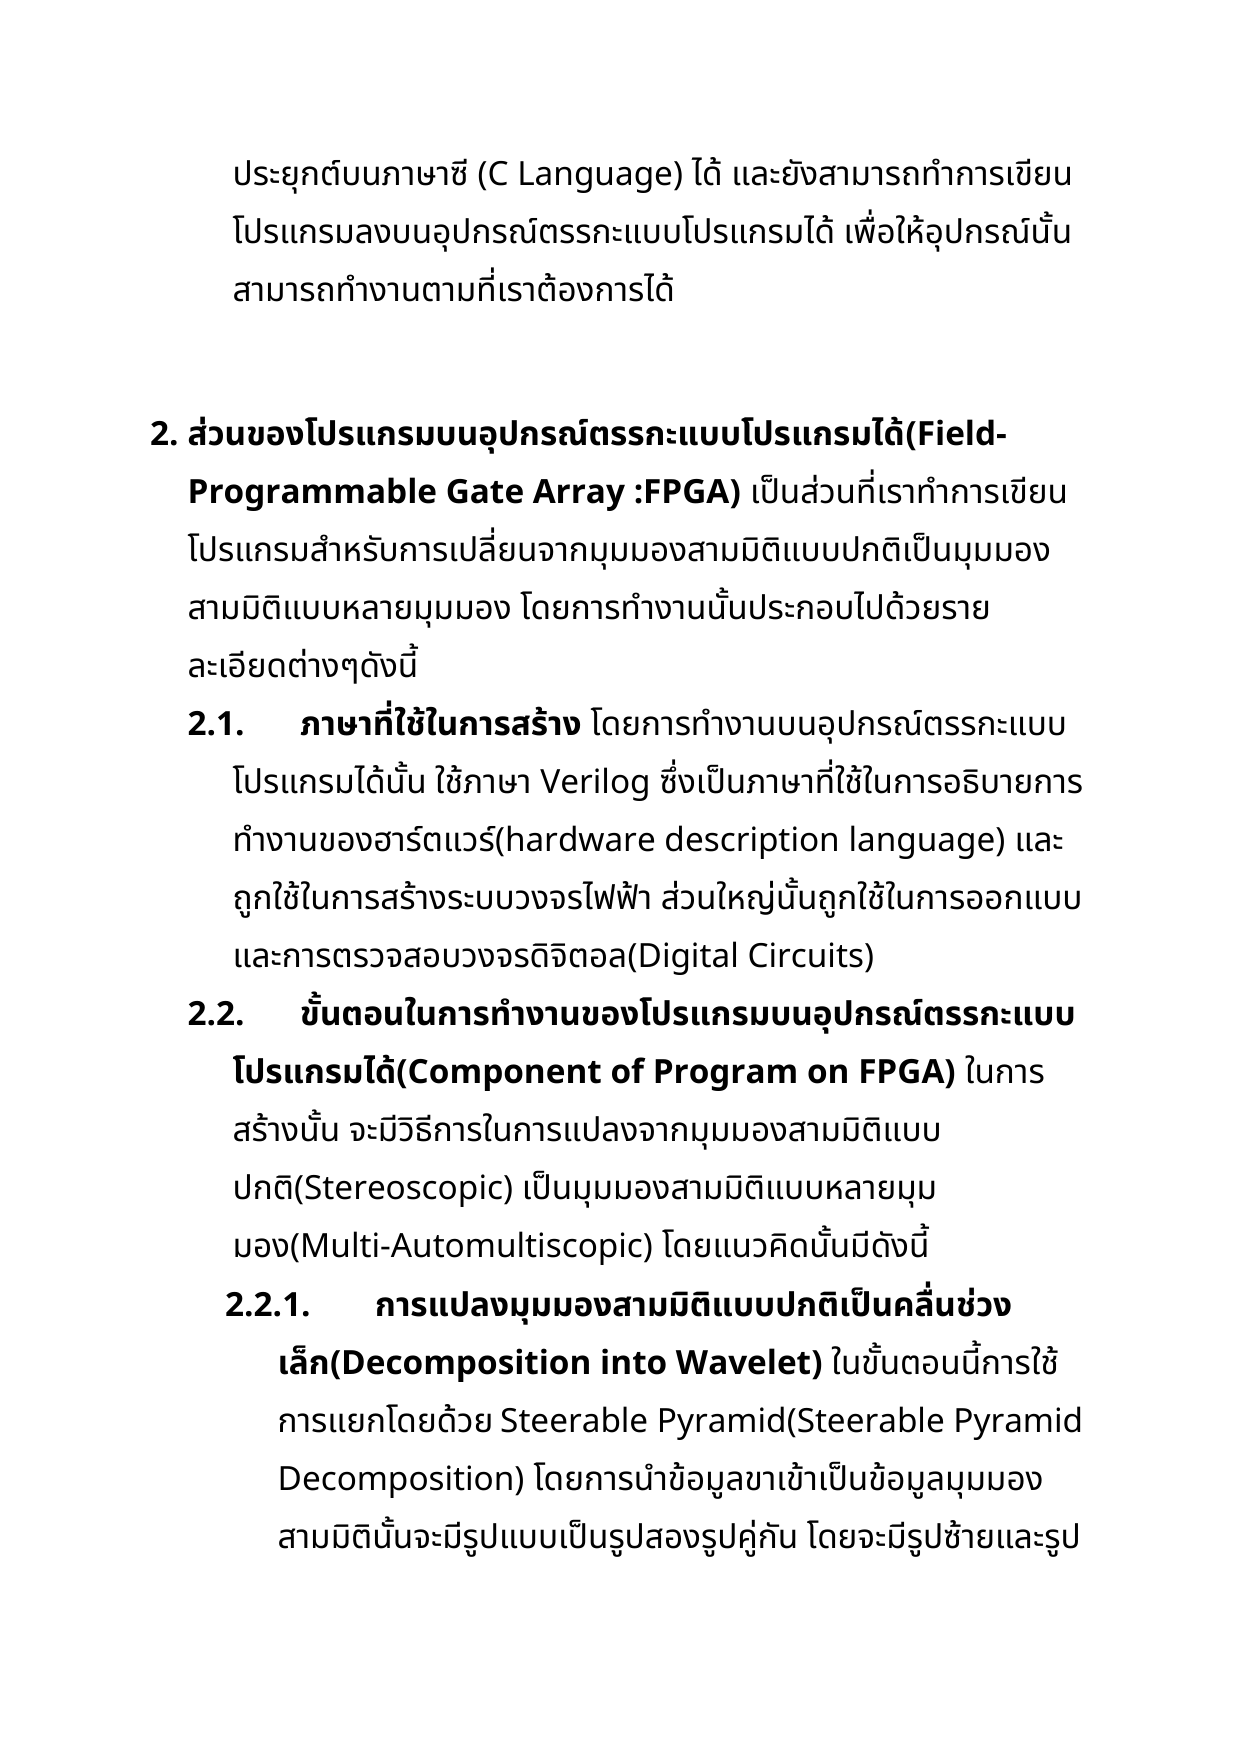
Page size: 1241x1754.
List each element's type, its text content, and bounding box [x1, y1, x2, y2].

list ภาษาที่ใช้ในการสร้าง โดยการทำงานบนอุปกรณ์ตรรกะแบบโปรแกรมได้นั้น ใช้ภาษา Verilog ซึ่งเป็นภาษาที่ใช้ในการอธิบายการทำงานของฮาร์ตแวร์(hardware description language) และถูกใช้ในการสร้างระบบวงจรไฟฟ้า ส่วนใหญ่นั้นถูกใช้ในการออกแบบและการตรวจสอบวงจรดิจิตอล(Digital Circuits) [187, 699, 1090, 982]
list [225, 1280, 1090, 1563]
list ส่วนของโปรแกรมบนอุปกรณ์ตรรกะแบบโปรแกรมได้(Field-Programmable Gate Array :FPGA) เป็นส่วนที่เราทำการเขียนโปรแกรมสำหรับการเปลี่ยนจากมุมมองสามมิติแบบปกติเป็นมุมมองสามมิติแบบหลายมุมมอง โดยการทำงานนั้นประกอบไปด้วยรายละเอียดต่างๆดังนี้ [150, 409, 1090, 692]
list ขั้นตอนในการทำงานของโปรแกรมบนอุปกรณ์ตรรกะแบบโปรแกรมได้(Component of Program on FPGA) ในการสร้างนั้น จะมีวิธีการในการแปลงจากมุมมองสามมิติแบบปกติ(Stereoscopic) เป็นมุมมองสามมิติแบบหลายมุมมอง(Multi-Automultiscopic) โดยแนวคิดนั้นมีดังนี้ [187, 990, 1090, 1273]
